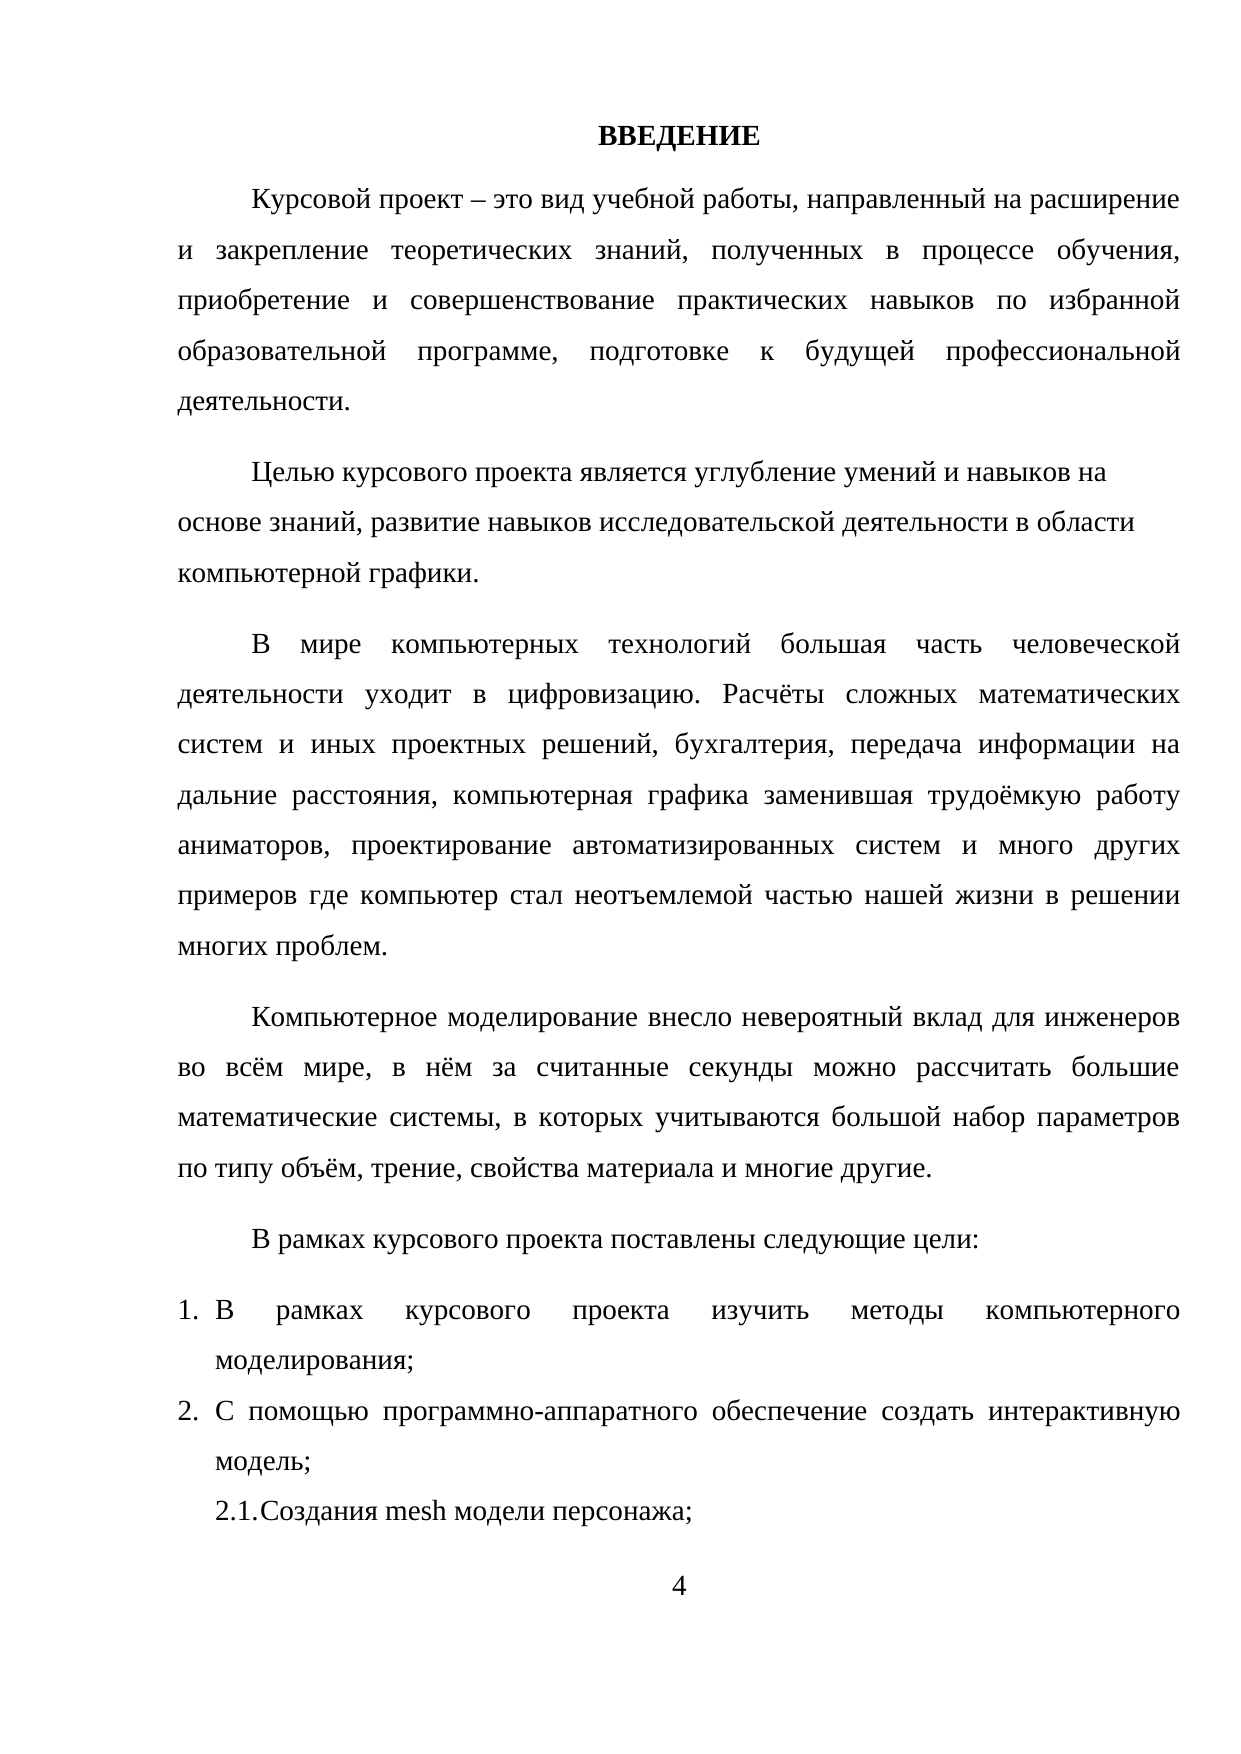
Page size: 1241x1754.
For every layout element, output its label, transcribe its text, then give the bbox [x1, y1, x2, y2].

subtitle ВВЕДЕНИЕ [177, 118, 1181, 152]
text Целью курсового проекта является углубление умений и навыков на основе знаний, развитие навыков исследовательской деятельности в области компьютерной графики. [177, 454, 1181, 588]
text В рамках курсового проекта поставлены следующие цели: [177, 1221, 1181, 1254]
text Курсовой проект – это вид учебной работы, направленный на расширение и закрепление теоретических знаний, полученных в процессе обучения, приобретение и совершенствование практических навыков по избранной образовательной программе, подготовке к будущей профессиональной деятельности. [177, 182, 1181, 416]
text Компьютерное моделирование внесло невероятный вклад для инженеров во всём мире, в нём за считанные секунды можно рассчитать большие математические системы, в которых учитываются большой набор параметров по типу объём, трение, свойства материала и многие другие. [177, 999, 1181, 1183]
list С помощью программно-аппаратного обеспечение создать интерактивную модель; [177, 1393, 1181, 1477]
list В рамках курсового проекта изучить методы компьютерного моделирования; [177, 1292, 1181, 1376]
text В мире компьютерных технологий большая часть человеческой деятельности уходит в цифровизацию. Расчёты сложных математических систем и иных проектных решений, бухгалтерия, передача информации на дальние расстояния, компьютерная графика заменившая трудоёмкую работу аниматоров, проектирование автоматизированных систем и много других примеров где компьютер стал неотъемлемой частью нашей жизни в решении многих проблем. [177, 626, 1181, 961]
list Создания mesh модели персонажа; [215, 1493, 1181, 1527]
